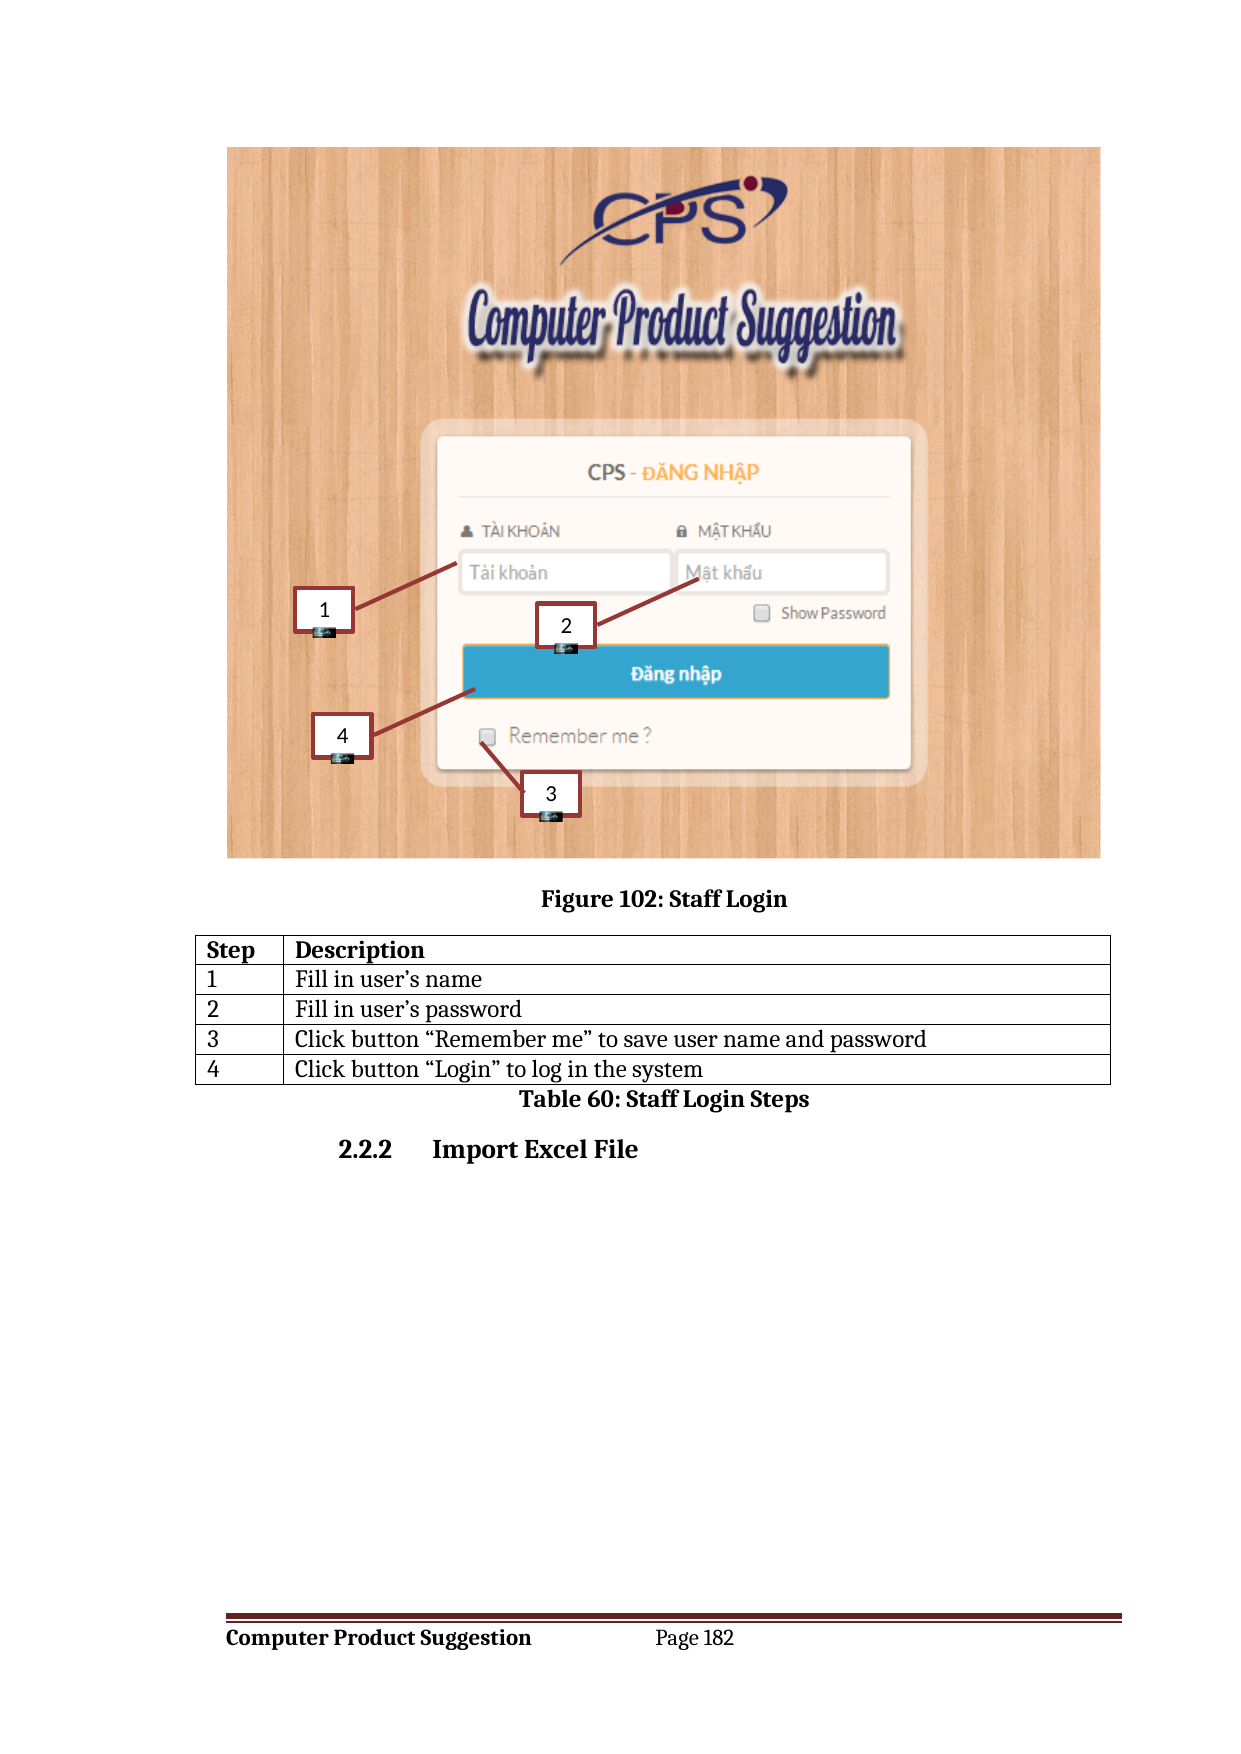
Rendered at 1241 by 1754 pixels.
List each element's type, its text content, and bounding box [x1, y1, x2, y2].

subtitle Import Excel File [338, 1134, 1122, 1165]
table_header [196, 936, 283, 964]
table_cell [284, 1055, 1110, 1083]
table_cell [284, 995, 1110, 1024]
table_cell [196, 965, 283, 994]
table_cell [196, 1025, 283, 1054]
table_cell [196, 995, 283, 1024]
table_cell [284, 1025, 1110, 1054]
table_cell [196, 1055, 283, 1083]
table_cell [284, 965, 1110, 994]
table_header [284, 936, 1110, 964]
text Table 60: Staff Login Steps [207, 1084, 1122, 1113]
picture [227, 147, 1102, 860]
